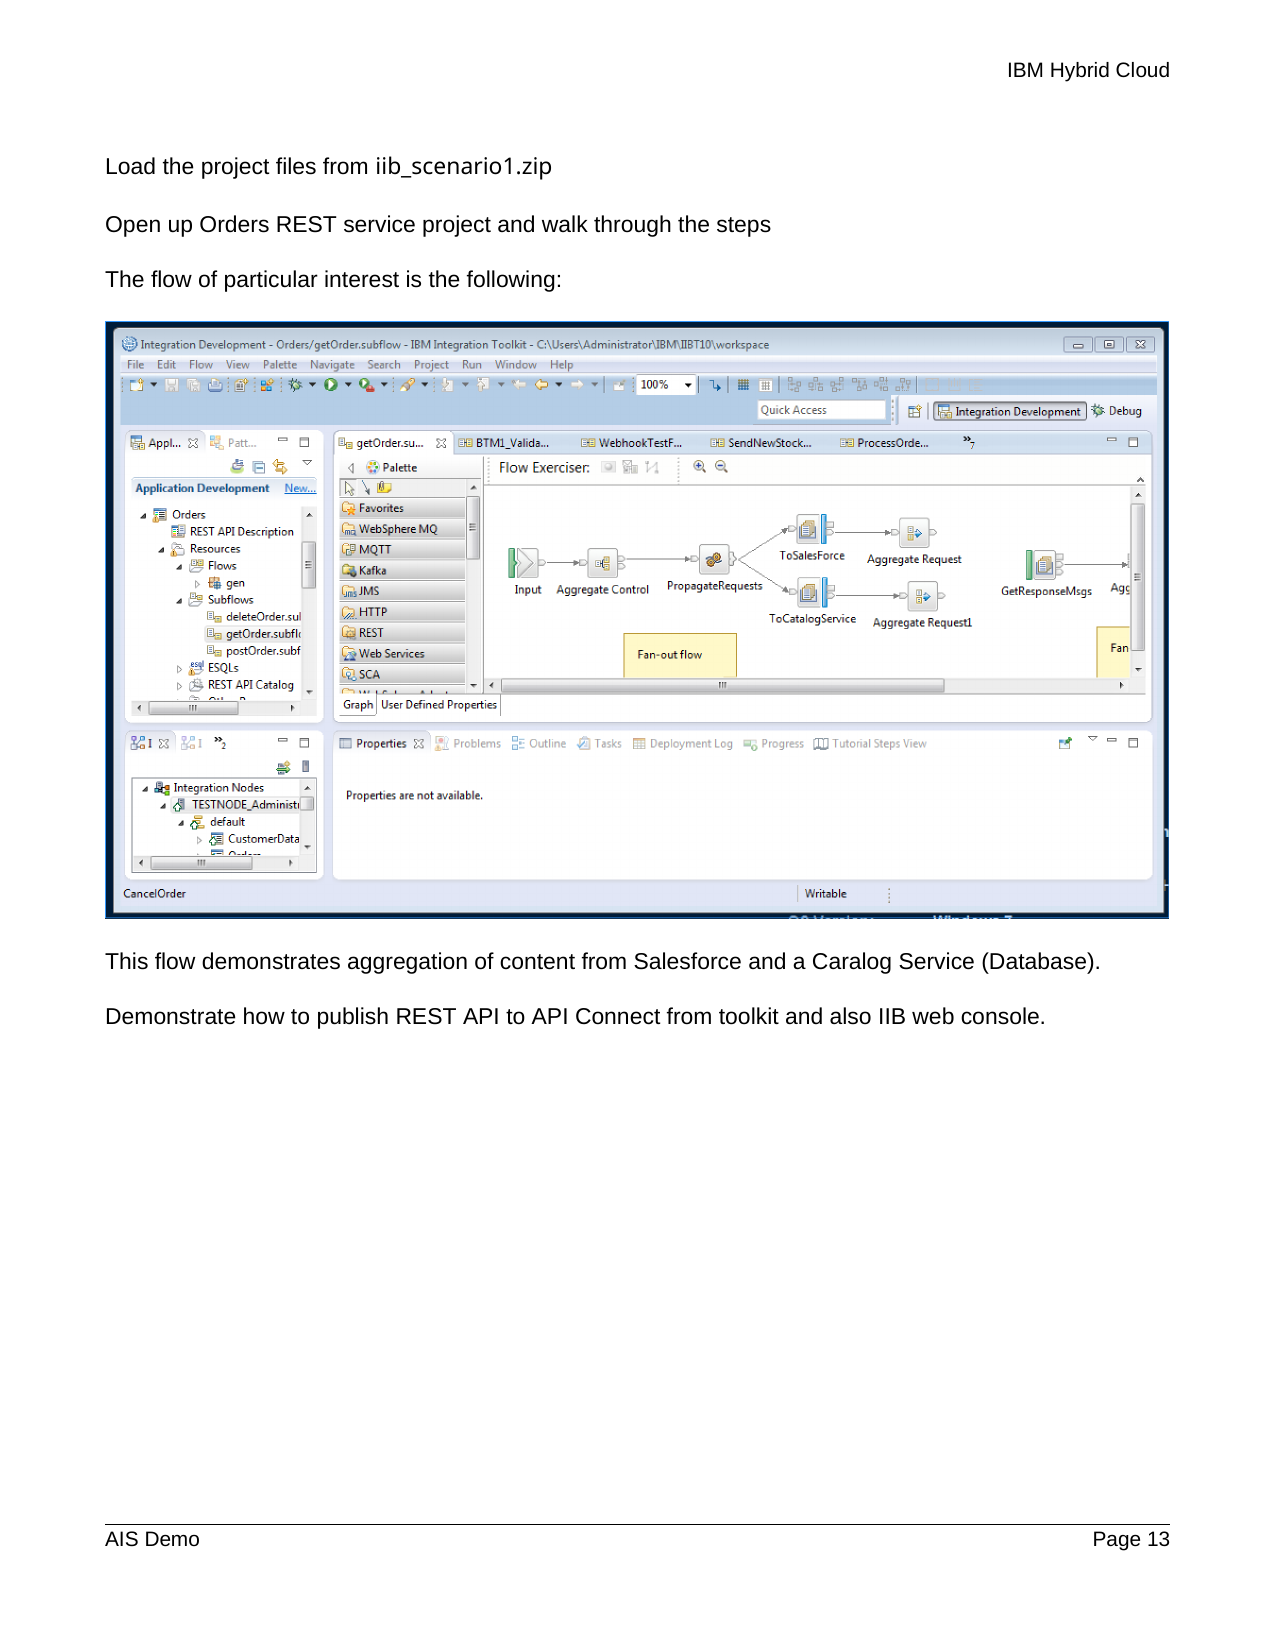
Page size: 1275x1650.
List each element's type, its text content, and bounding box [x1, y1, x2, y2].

text This flow demonstrates aggregation of content from Salesforce and a Caralog Service (Database). [105, 948, 1170, 974]
picture [105, 321, 1169, 919]
text Open up Orders REST service project and walk through the steps [105, 211, 1170, 237]
text Load the project files from iib_scenario1.zip [105, 150, 1170, 181]
text The flow of particular interest is the following: [105, 266, 1170, 292]
text Demonstrate how to publish REST API to API Connect from toolkit and also IIB web console. [105, 1003, 1170, 1029]
